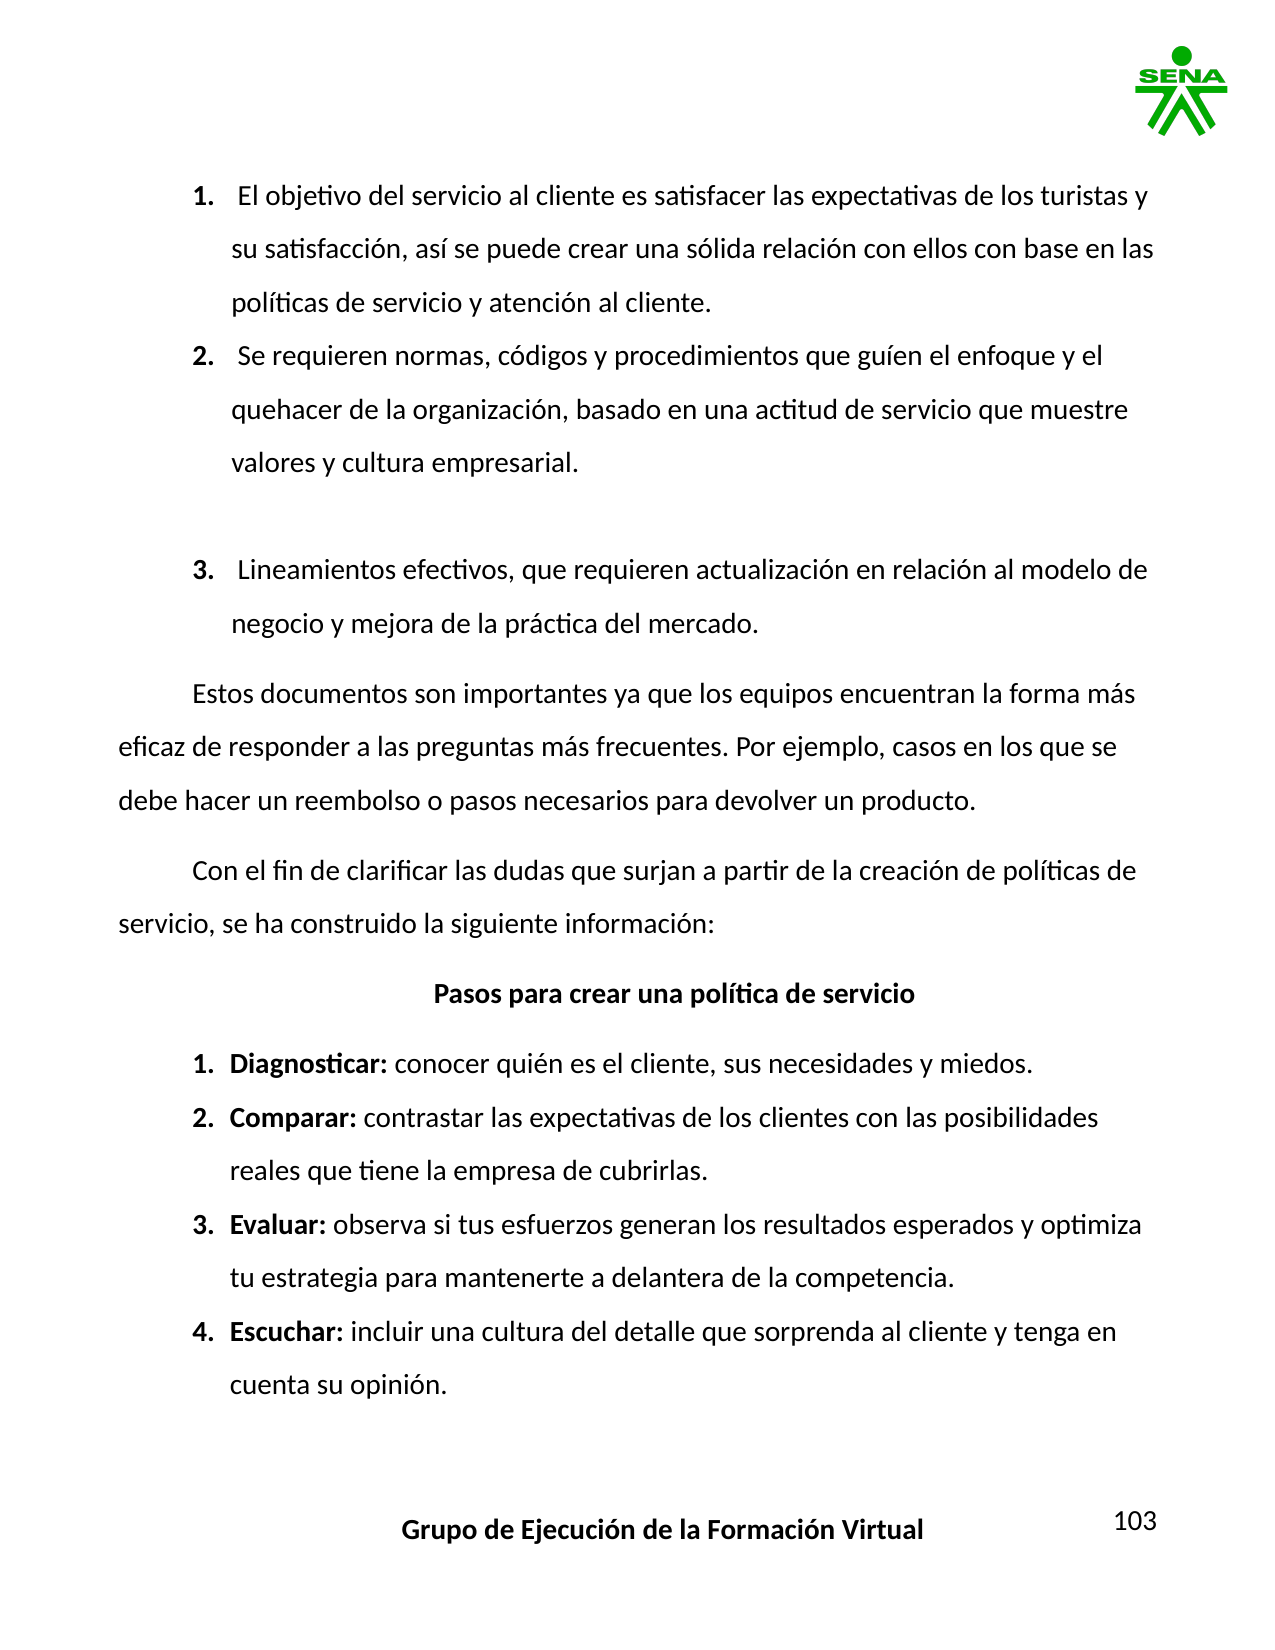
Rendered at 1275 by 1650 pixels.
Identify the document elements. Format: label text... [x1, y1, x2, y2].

list Lineamientos efectivos, que requieren actualización en relación al modelo de negocio y mejora de la práctica del mercado.​ [192, 551, 1157, 640]
text Estos documentos son importantes ya que los equipos encuentran la forma más eficaz de responder a las preguntas más frecuentes. Por ejemplo, casos en los que se debe hacer un reembolso o pasos necesarios para devolver un producto. [118, 675, 1157, 817]
list Evaluar: observa si tus esfuerzos generan los resultados esperados y optimiza tu estrategia para mantenerte a delantera de la competencia. [192, 1206, 1157, 1295]
list Diagnosticar: conocer quién es el cliente, sus necesidades y miedos. [192, 1045, 1157, 1081]
list Se requieren normas, códigos y procedimientos que guíen el enfoque y el quehacer de la organización, basado en una actitud de servicio que muestre valores y cultura empresarial.​ [192, 337, 1157, 480]
text Pasos para crear una política de servicio [118, 975, 1157, 1011]
text Con el fin de clarificar las dudas que surjan a partir de la creación de políticas de servicio, se ha construido la siguiente información: [118, 852, 1157, 941]
list Comparar: contrastar las expectativas de los clientes con las posibilidades reales que tiene la empresa de cubrirlas. [192, 1099, 1157, 1188]
list Escuchar: incluir una cultura del detalle que sorprenda al cliente y tenga en cuenta su opinión. [192, 1313, 1157, 1402]
picture [1135, 46, 1228, 136]
list El objetivo del servicio al cliente es satisfacer las expectativas de los turistas y su satisfacción, así se puede crear una sólida relación con ellos con base en las políticas de servicio y atención al cliente. [192, 177, 1157, 320]
